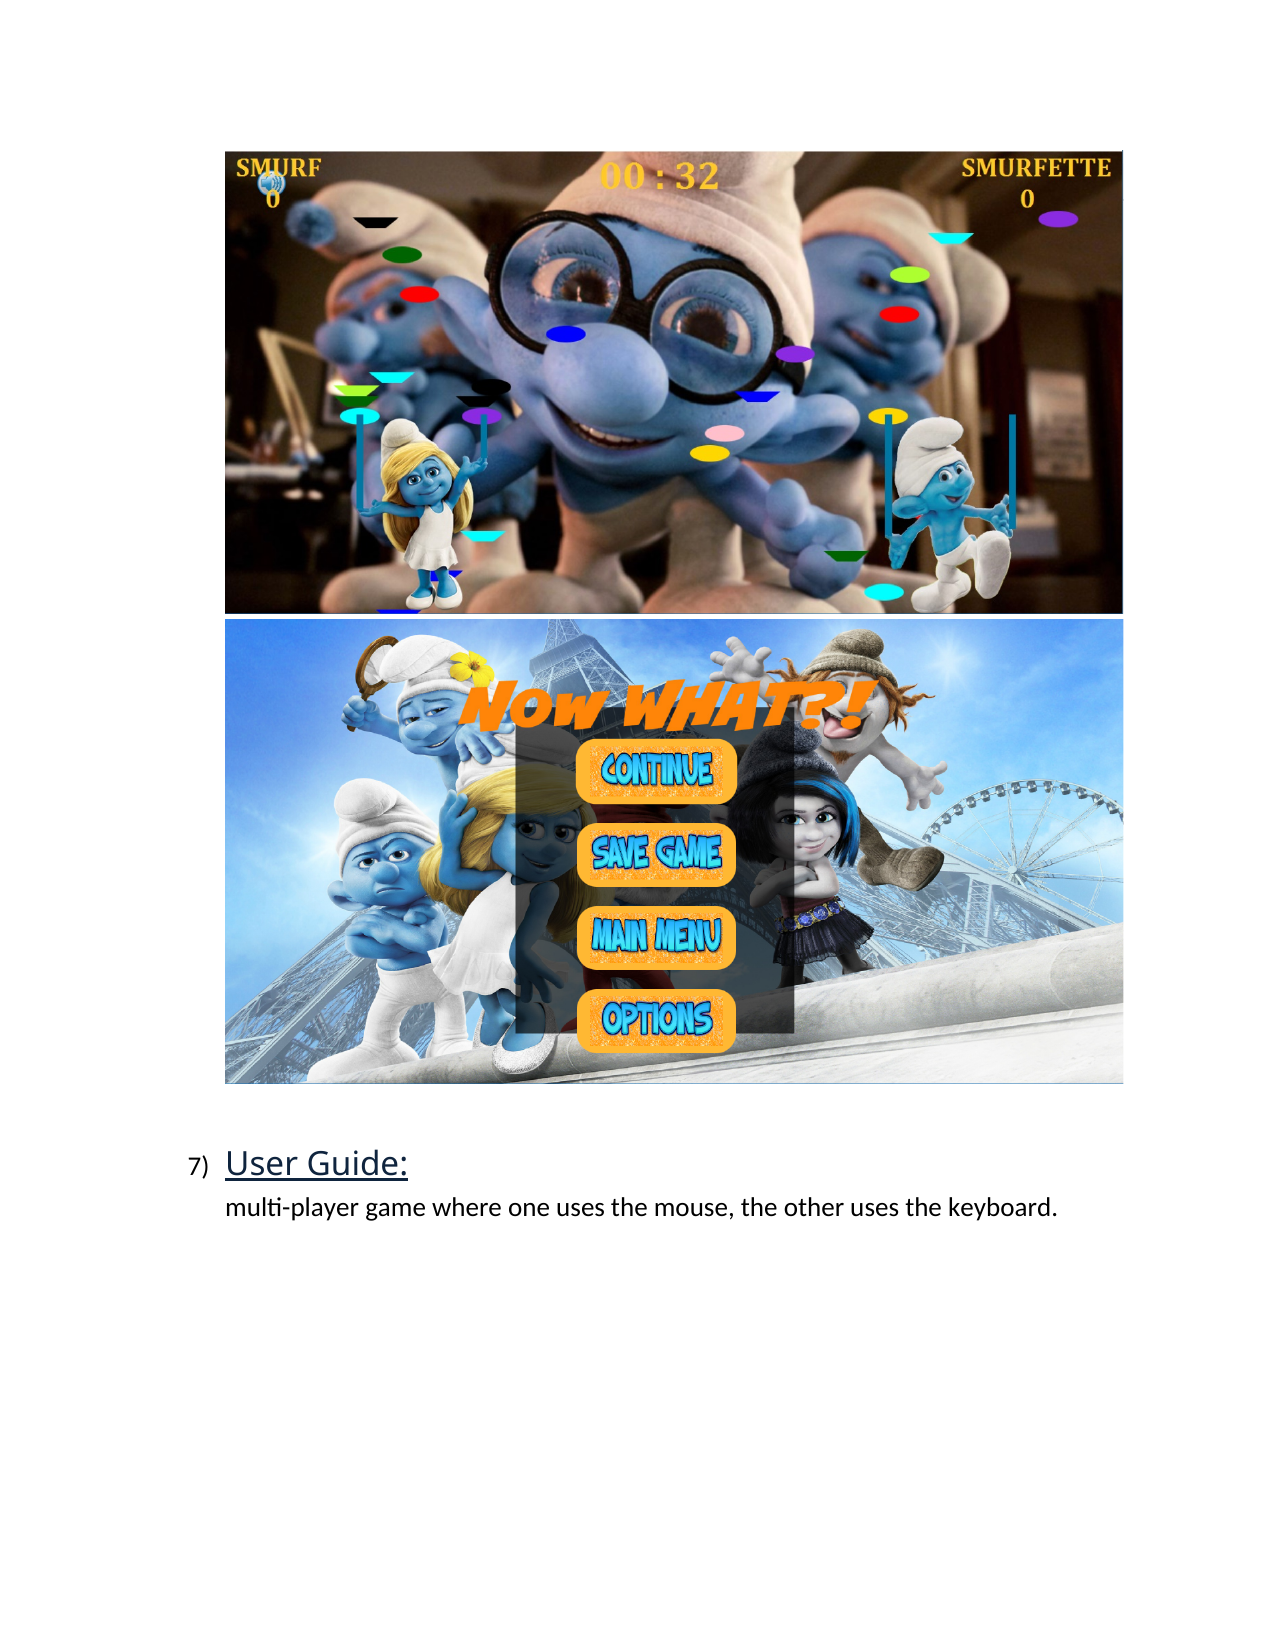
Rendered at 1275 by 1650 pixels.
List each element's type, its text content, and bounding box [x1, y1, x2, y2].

list User Guide: multi-player game where one uses the mouse, the other uses the keyboard. [187, 1140, 1087, 1223]
picture [225, 150, 1124, 614]
picture [225, 618, 1124, 1084]
